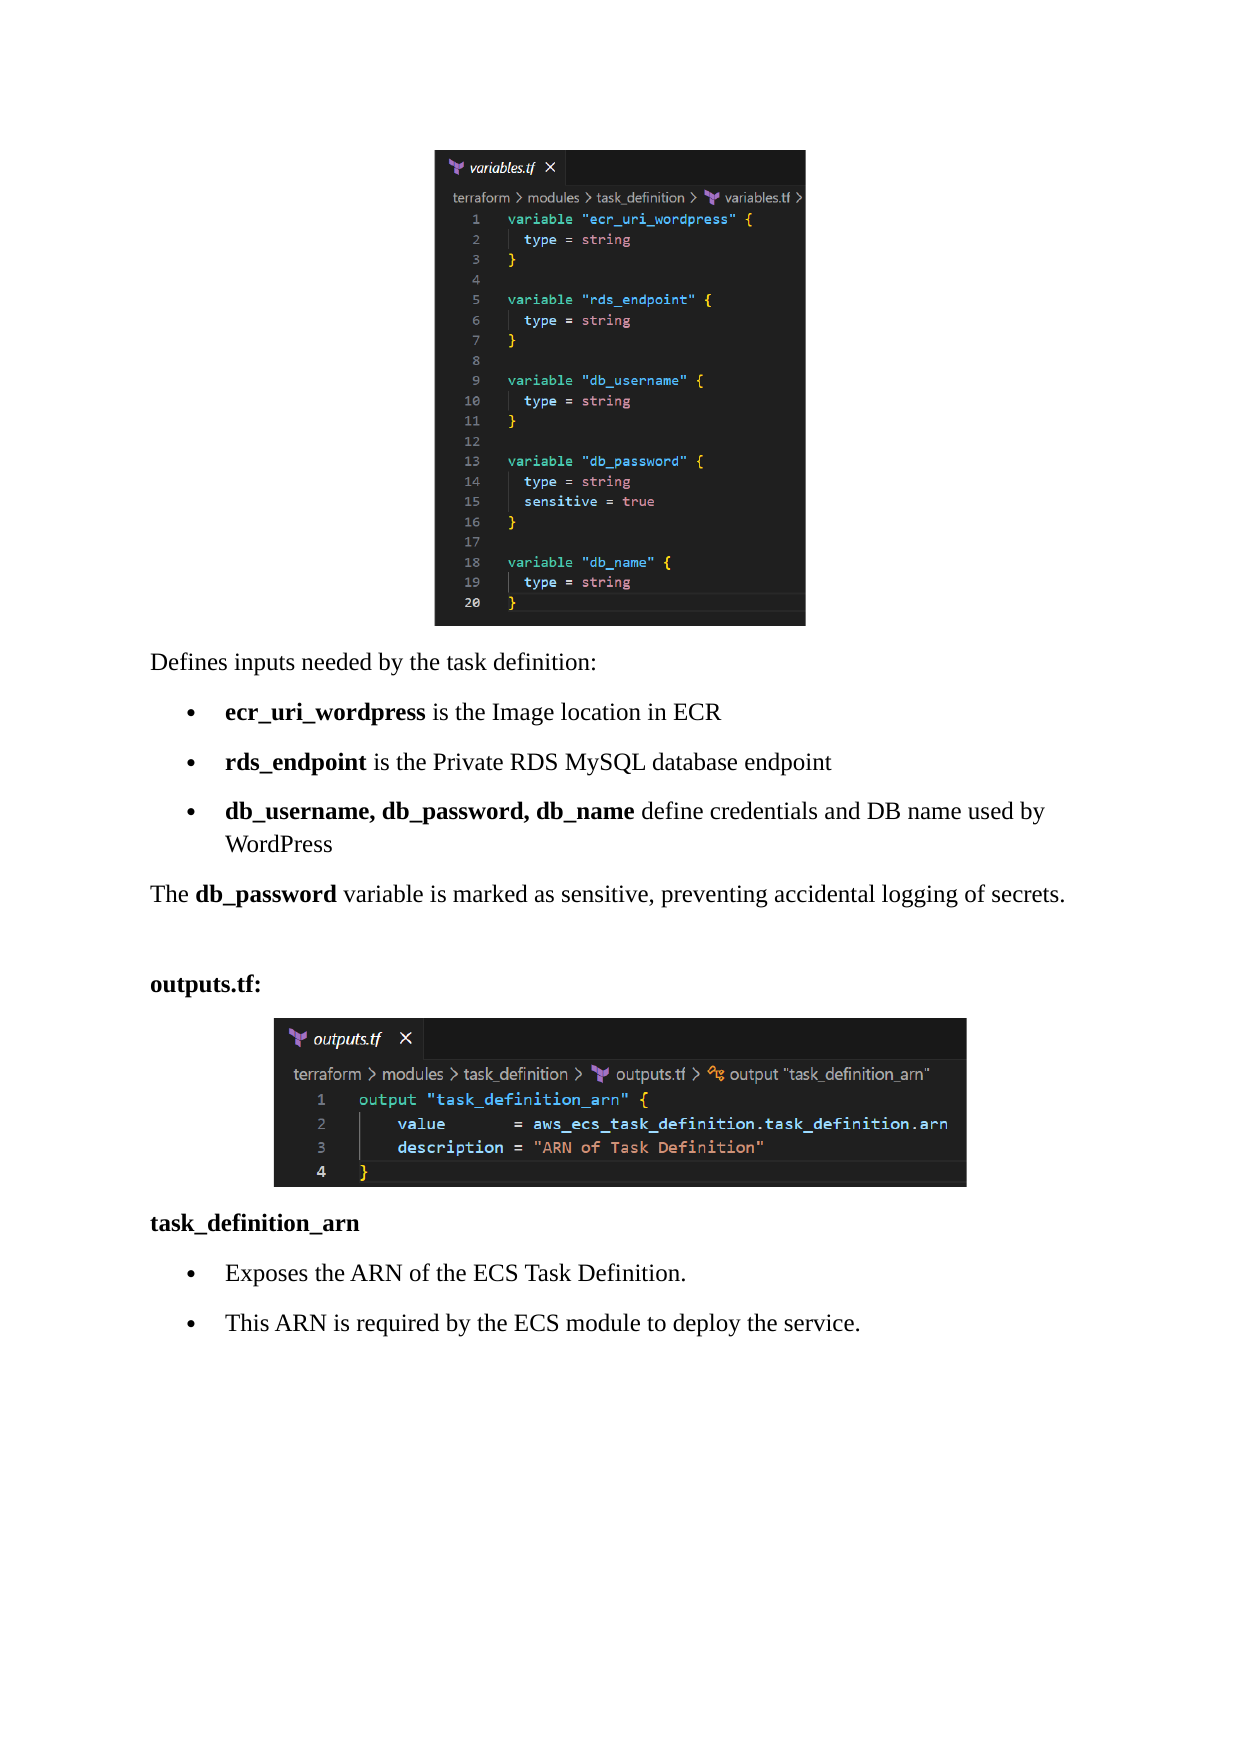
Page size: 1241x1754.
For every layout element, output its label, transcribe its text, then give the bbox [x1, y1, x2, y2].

picture [434, 150, 806, 626]
list This ARN is required by the ECS module to deploy the service. [187, 1308, 1090, 1336]
text Defines inputs needed by the task definition: [150, 647, 1090, 676]
list db_username, db_password, db_name define credentials and DB name used by WordPress [187, 796, 1090, 858]
picture [273, 1018, 967, 1187]
text task_definition_arn [150, 1208, 1090, 1237]
text outputs.tf: [150, 969, 1090, 998]
text The db_password variable is marked as sensitive, preventing accidental logging of secrets. [150, 879, 1090, 947]
list Exposes the ARN of the ECS Task Definition. [187, 1258, 1090, 1287]
list rds_endpoint is the Private RDS MySQL database endpoint [187, 747, 1090, 776]
list ecr_uri_wordpress is the Image location in ECR [187, 697, 1090, 726]
